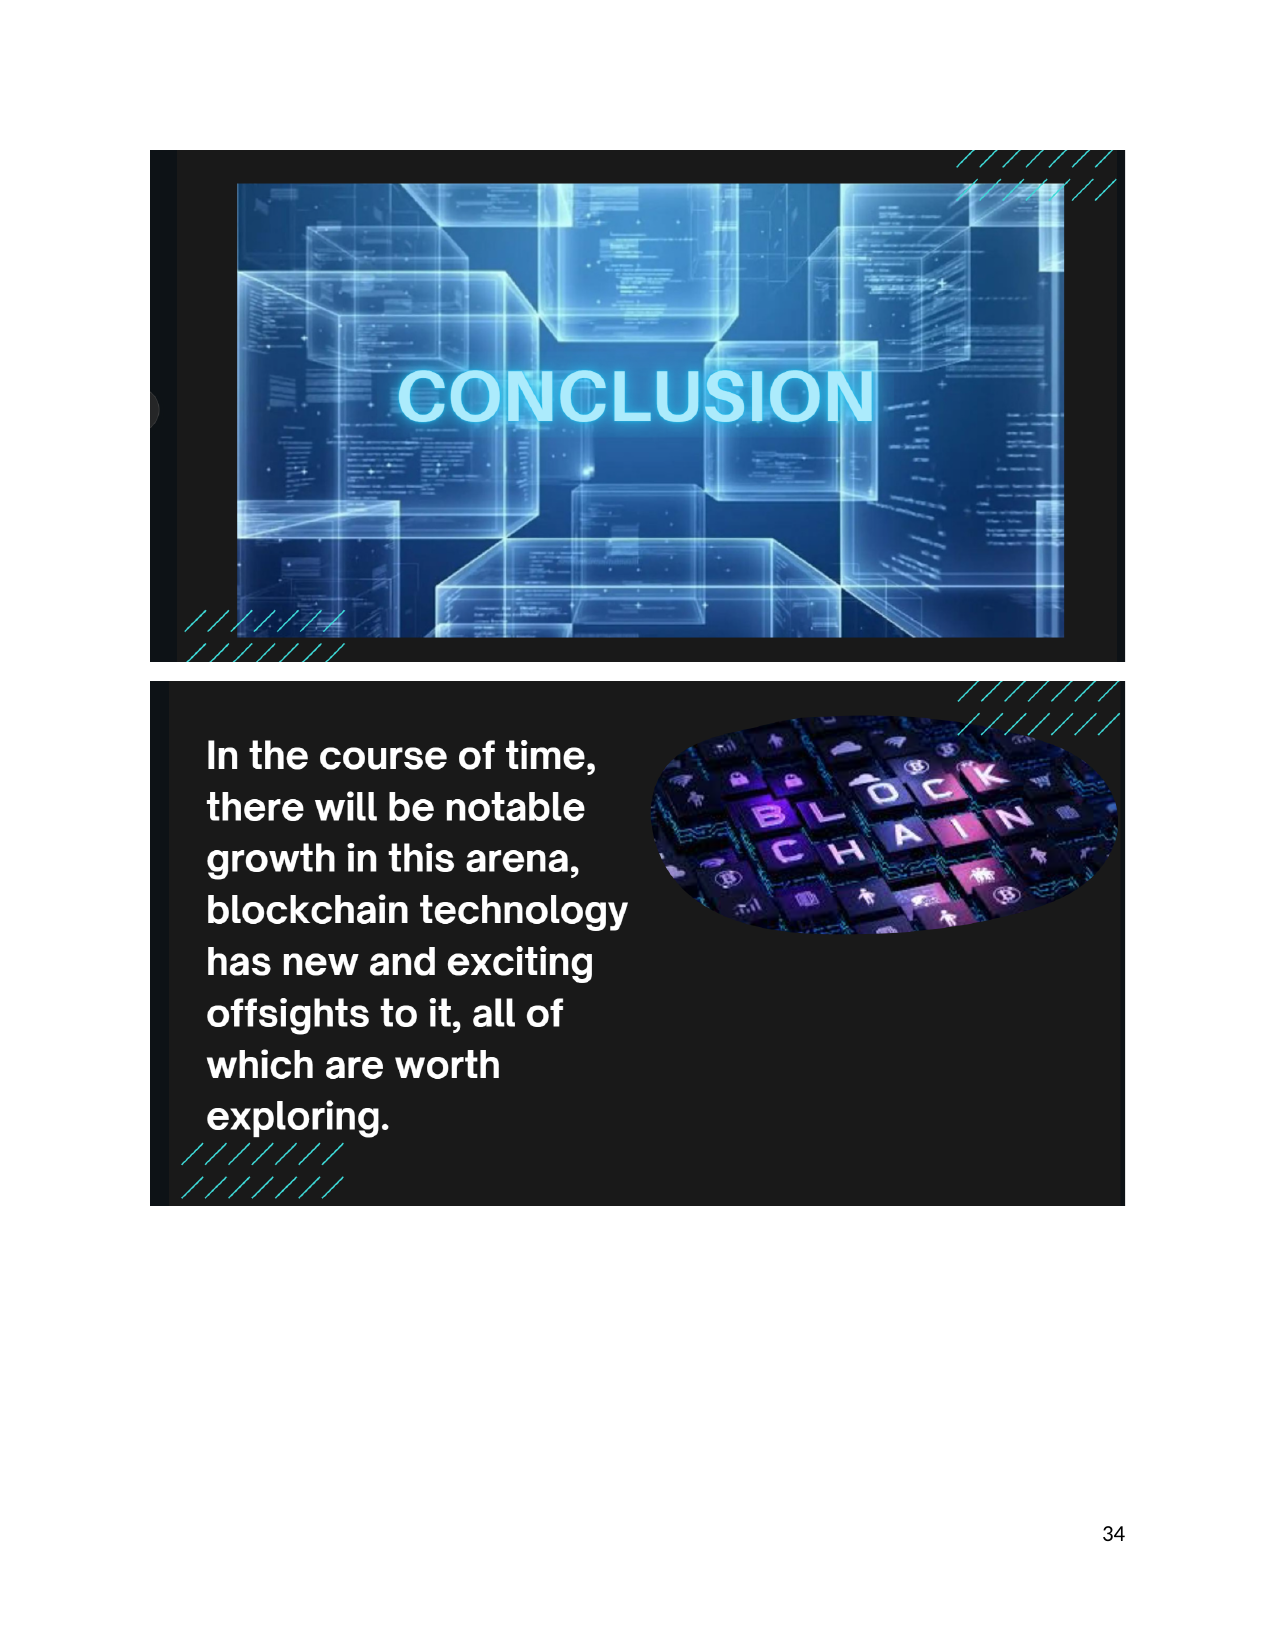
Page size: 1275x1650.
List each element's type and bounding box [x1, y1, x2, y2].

picture [150, 150, 1125, 662]
picture [150, 681, 1125, 1206]
